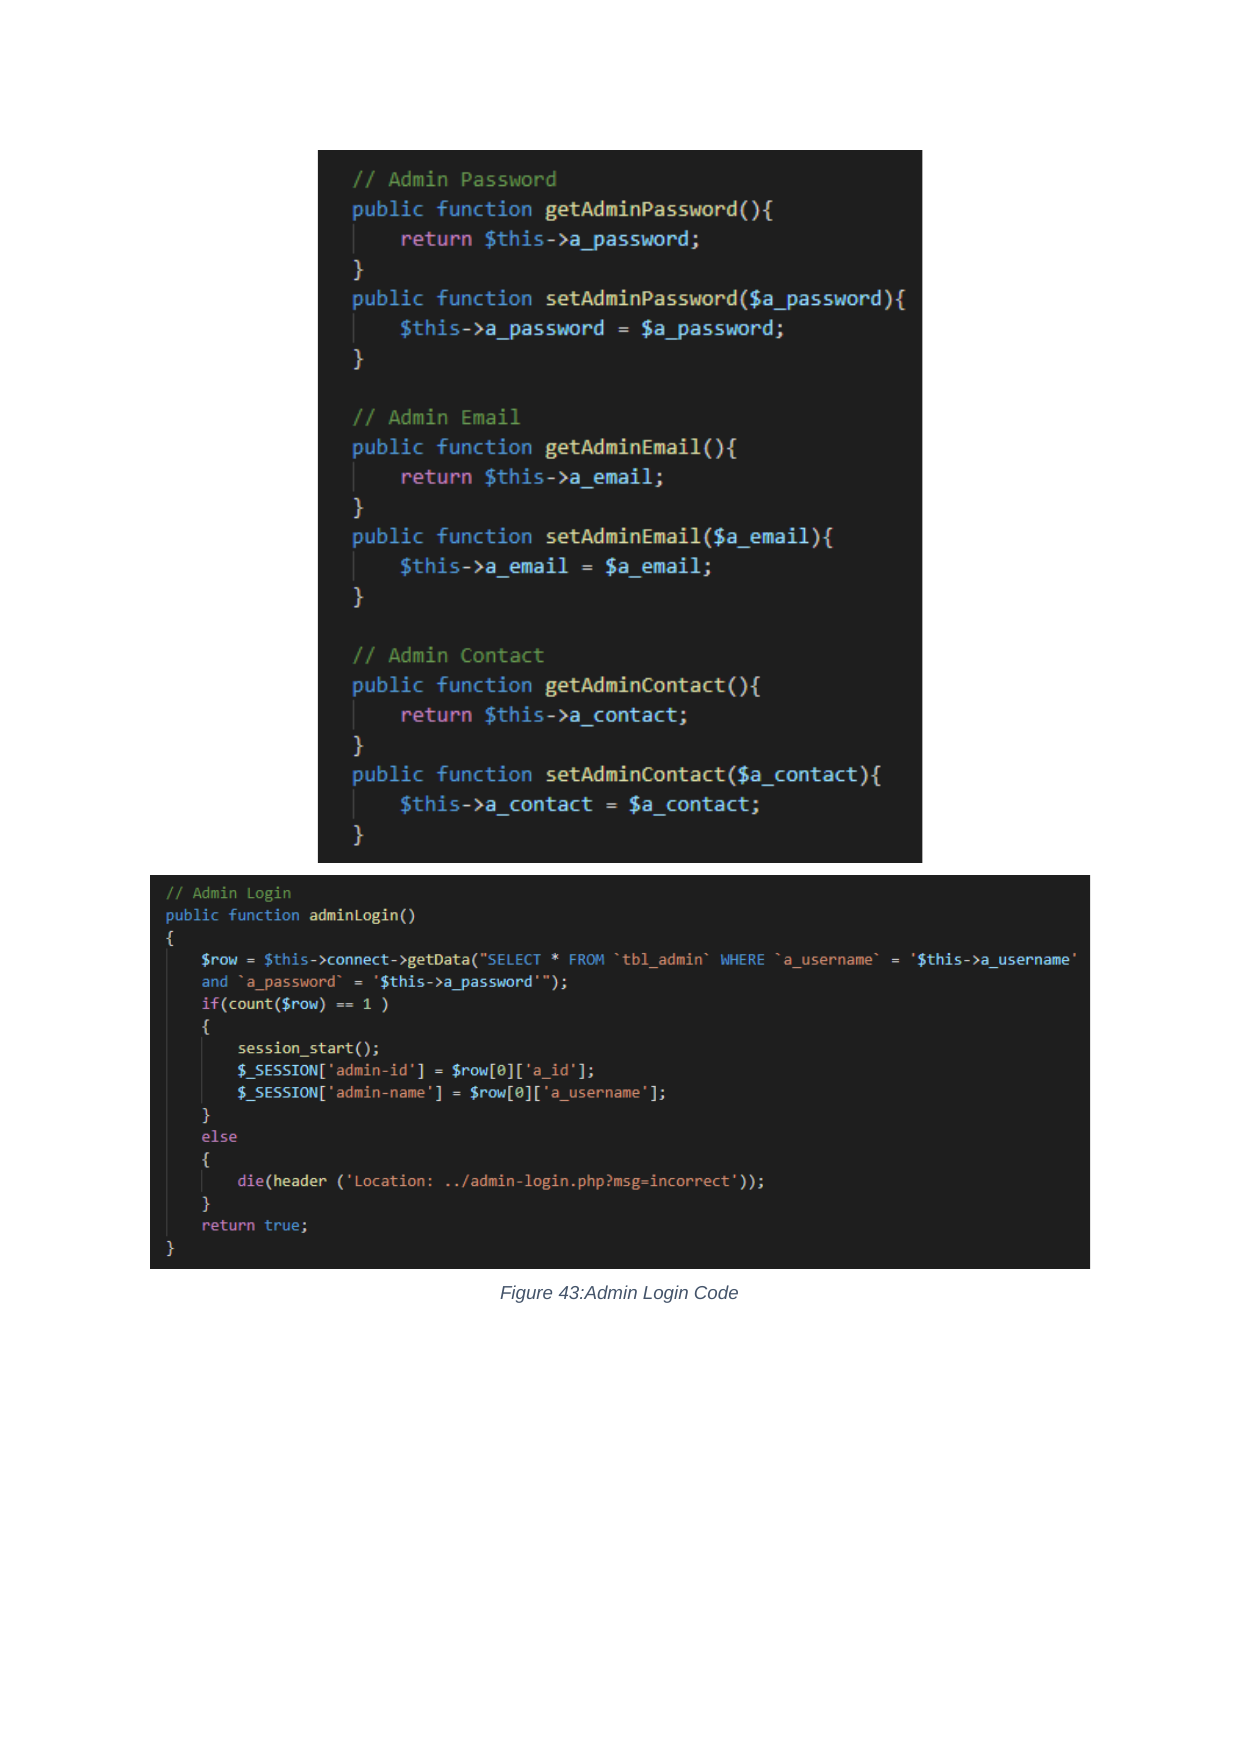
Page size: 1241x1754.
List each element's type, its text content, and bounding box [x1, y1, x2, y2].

picture [317, 150, 923, 863]
picture [150, 875, 1091, 1269]
